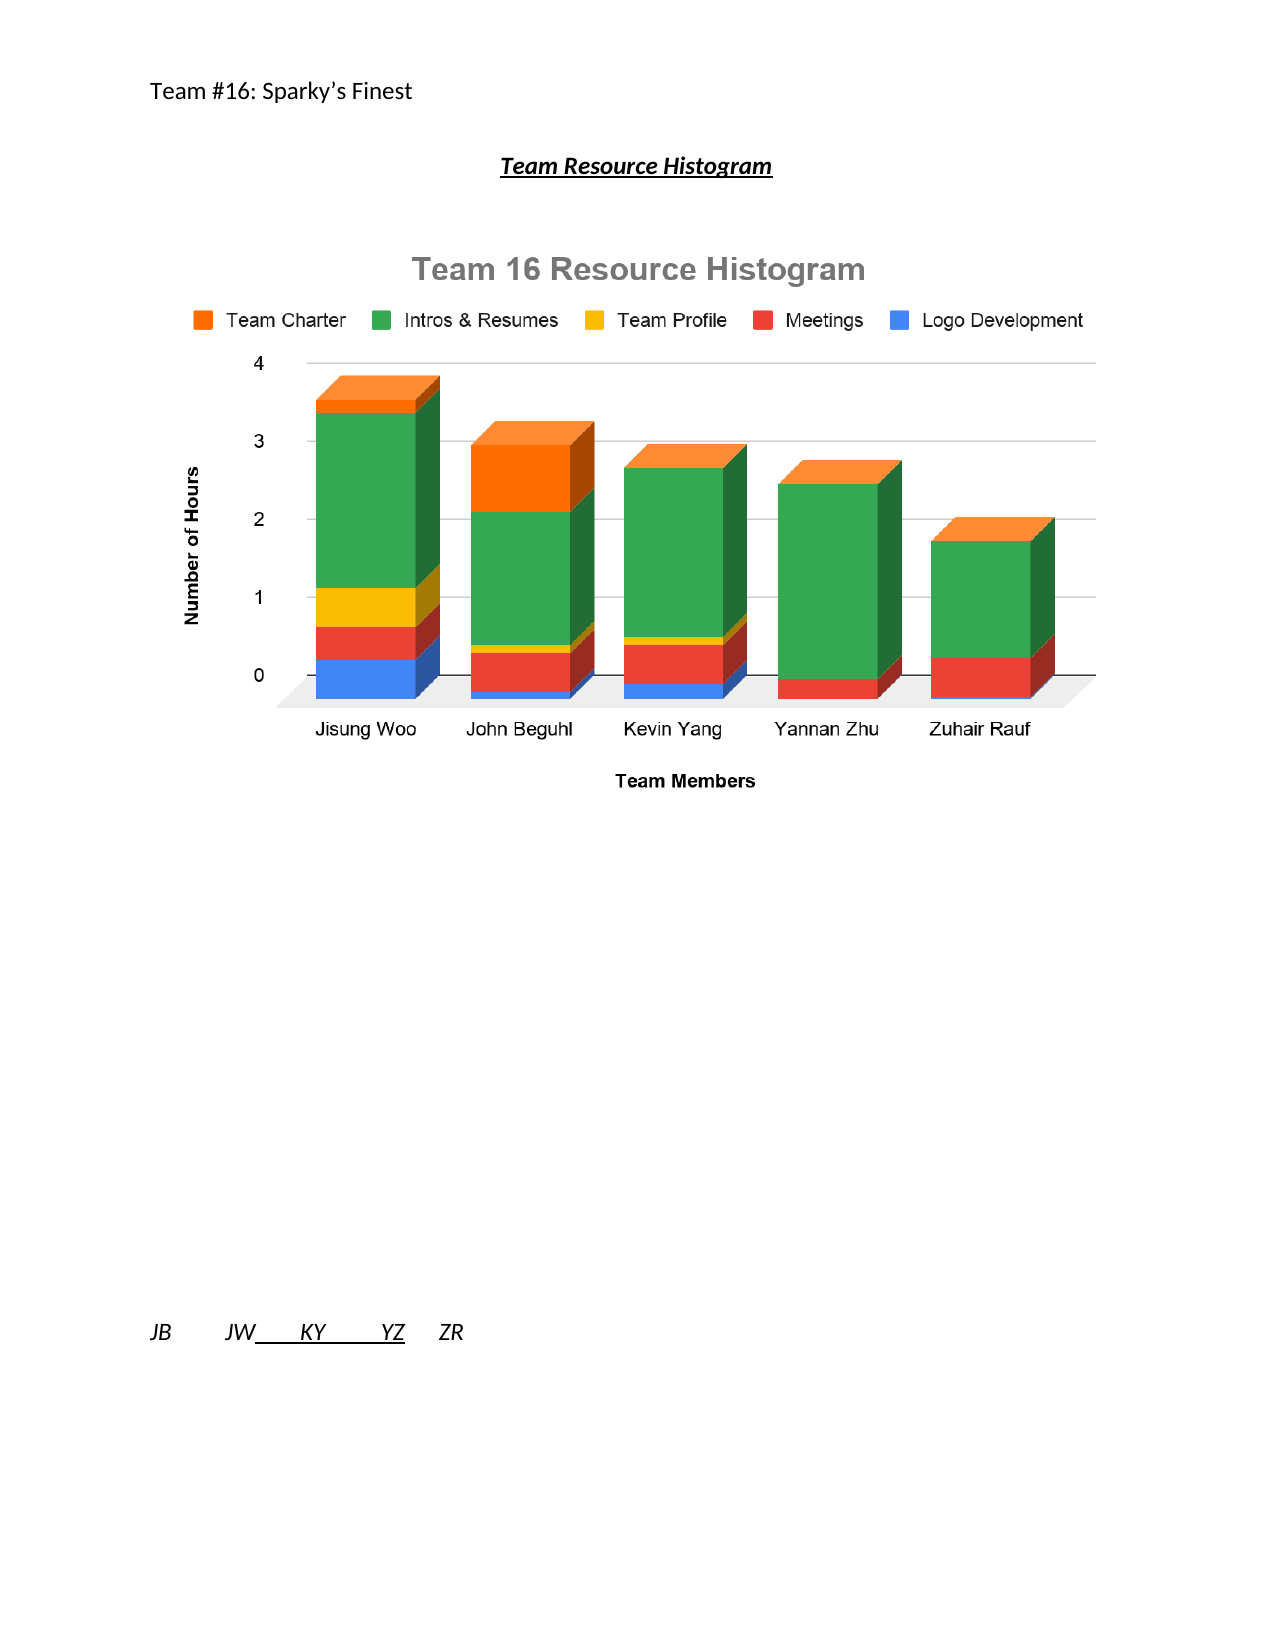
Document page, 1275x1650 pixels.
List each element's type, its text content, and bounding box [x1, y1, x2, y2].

picture [150, 220, 1125, 822]
text JB JW KY YZ ZR [150, 1316, 1125, 1346]
text Team Resource Histogram [150, 150, 1125, 181]
